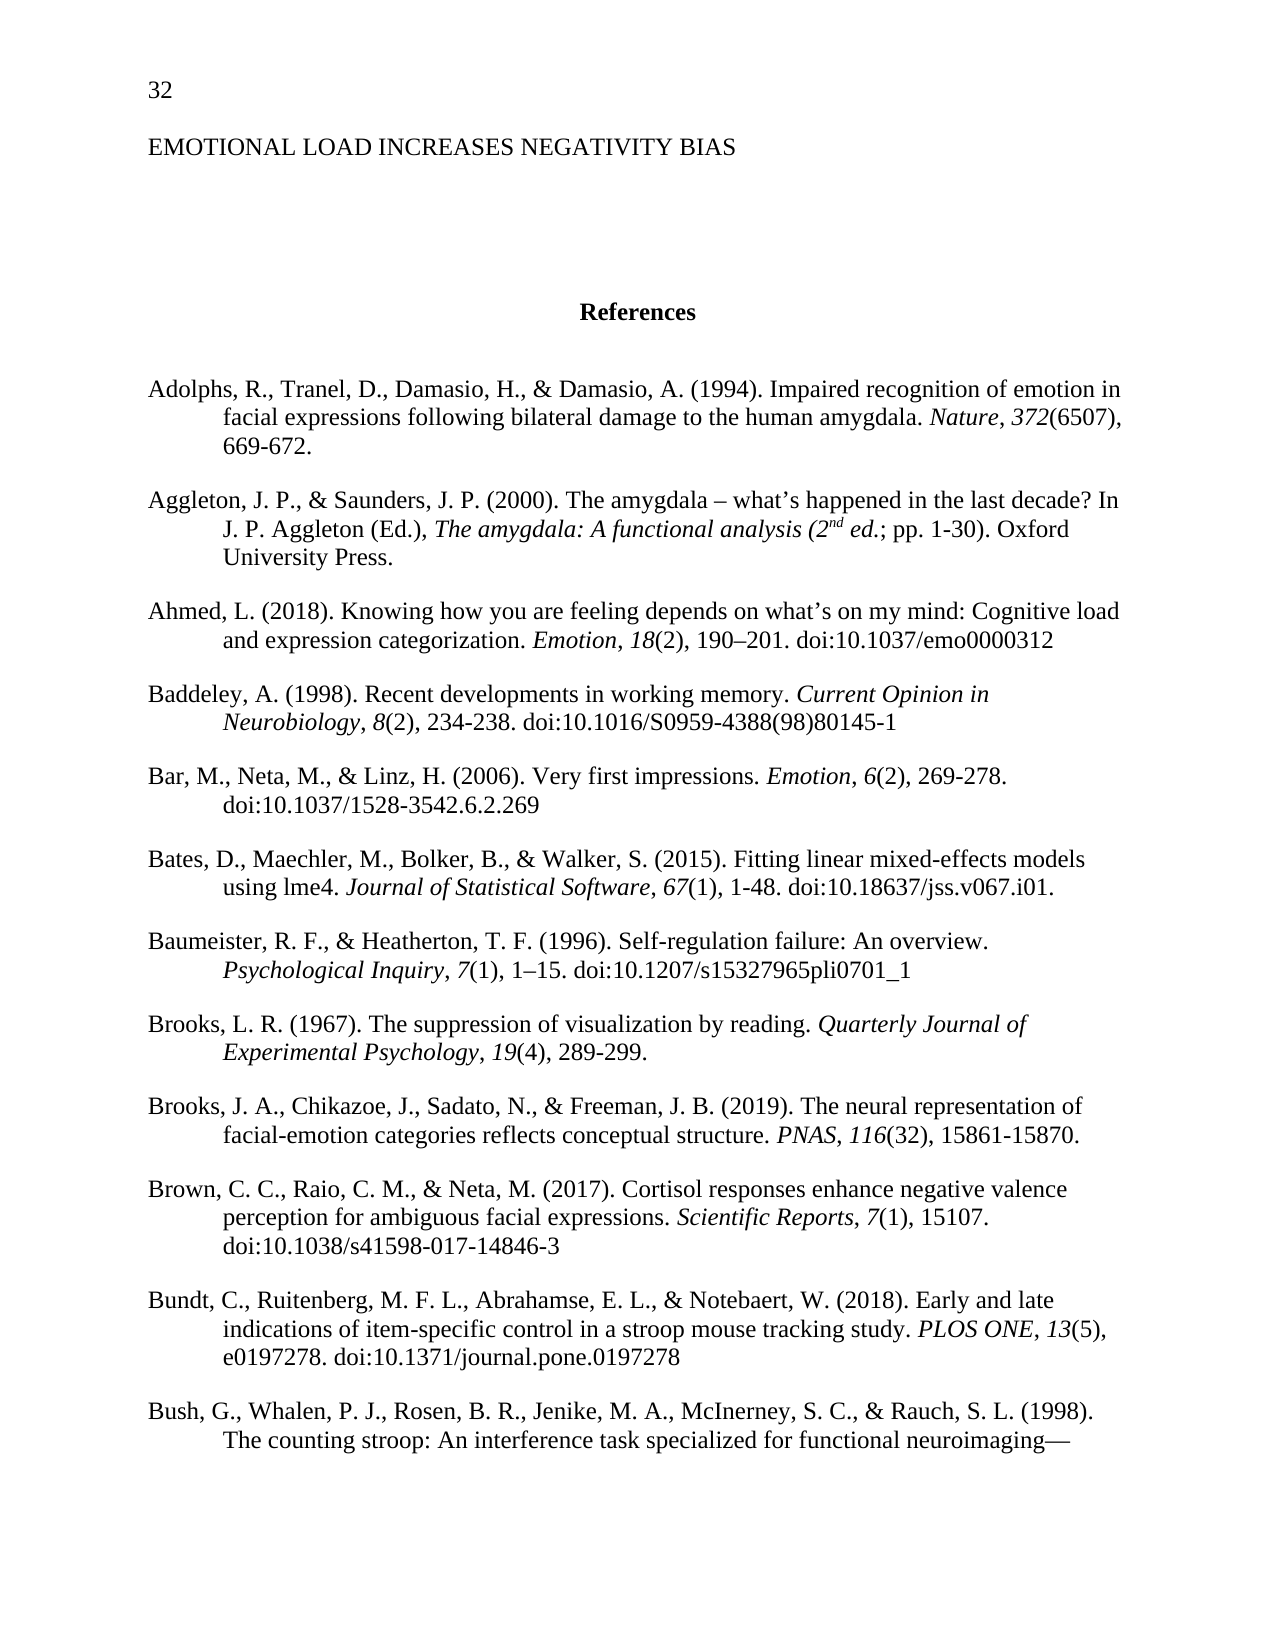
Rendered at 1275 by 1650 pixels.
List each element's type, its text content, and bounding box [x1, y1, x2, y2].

text Aggleton, J. P., & Saunders, J. P. (2000). The amygdala – what’s happened in the last decade? In J. P. Aggleton (Ed.), The amygdala: A functional analysis (2nd ed.; pp. 1-30). Oxford University Press. [148, 485, 1127, 571]
text Bates, D., Maechler, M., Bolker, B., & Walker, S. (2015). Fitting linear mixed-effects models using lme4. Journal of Statistical Software, 67(1), 1-48. doi:10.18637/jss.v067.i01. [148, 844, 1127, 901]
text Brooks, L. R. (1967). The suppression of visualization by reading. Quarterly Journal of Experimental Psychology, 19(4), 289-299. [148, 1009, 1127, 1066]
text Brooks, J. A., Chikazoe, J., Sadato, N., & Freeman, J. B. (2019). The neural representation of facial-emotion categories reflects conceptual structure. PNAS, 116(32), 15861-15870. [148, 1091, 1127, 1149]
text Baddeley, A. (1998). Recent developments in working memory. Current Opinion in Neurobiology, 8(2), 234-238. doi:10.1016/S0959-4388(98)80145-1 [148, 679, 1127, 736]
subtitle References [148, 297, 1127, 326]
text Brown, C. C., Raio, C. M., & Neta, M. (2017). Cortisol responses enhance negative valence perception for ambiguous facial expressions. Scientific Reports, 7(1), 15107. doi:10.1038/s41598-017-14846-3 [148, 1174, 1127, 1260]
text Baumeister, R. F., & Heatherton, T. F. (1996). Self-regulation failure: An overview. Psychological Inquiry, 7(1), 1–15. doi:10.1207/s15327965pli0701_1 [148, 926, 1127, 984]
text Bar, M., Neta, M., & Linz, H. (2006). Very first impressions. Emotion, 6(2), 269-278. doi:10.1037/1528-3542.6.2.269 [148, 761, 1127, 819]
text Bundt, C., Ruitenberg, M. F. L., Abrahamse, E. L., & Notebaert, W. (2018). Early and late indications of item-specific control in a stroop mouse tracking study. PLOS ONE, 13(5), e0197278. doi:10.1371/journal.pone.0197278 [148, 1285, 1127, 1371]
text Adolphs, R., Tranel, D., Damasio, H., & Damasio, A. (1994). Impaired recognition of emotion in facial expressions following bilateral damage to the human amygdala. Nature, 372(6507), 669-672. [148, 374, 1127, 460]
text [148, 1396, 1127, 1454]
text Ahmed, L. (2018). Knowing how you are feeling depends on what’s on my mind: Cognitive load and expression categorization. Emotion, 18(2), 190–201. doi:10.1037/emo0000312 [148, 596, 1127, 654]
